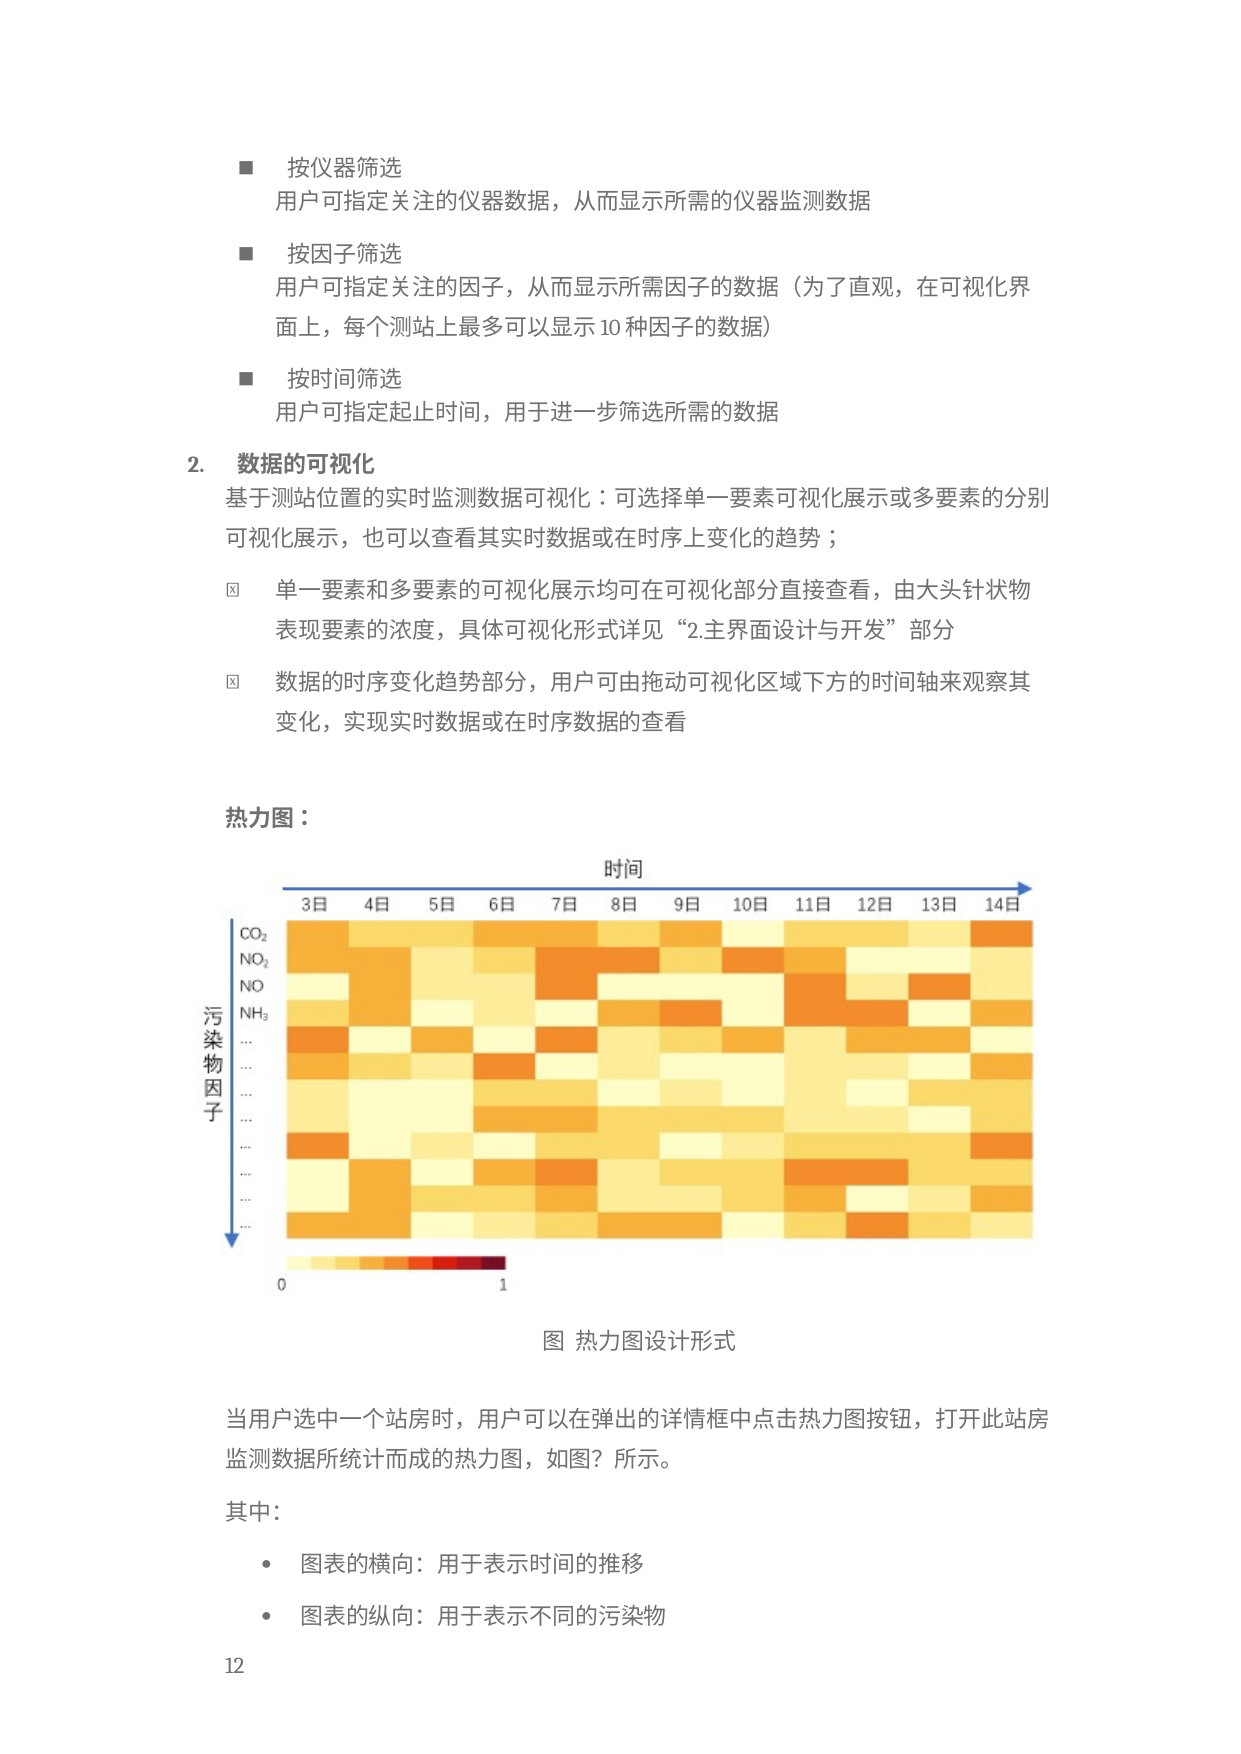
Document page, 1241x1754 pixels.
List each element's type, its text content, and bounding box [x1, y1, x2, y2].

list 基于测站位置的监测数据可视化：可选择单一要素可视化展示或多要素的分别可视化展示； [225, 479, 1053, 553]
picture [187, 844, 1053, 1297]
